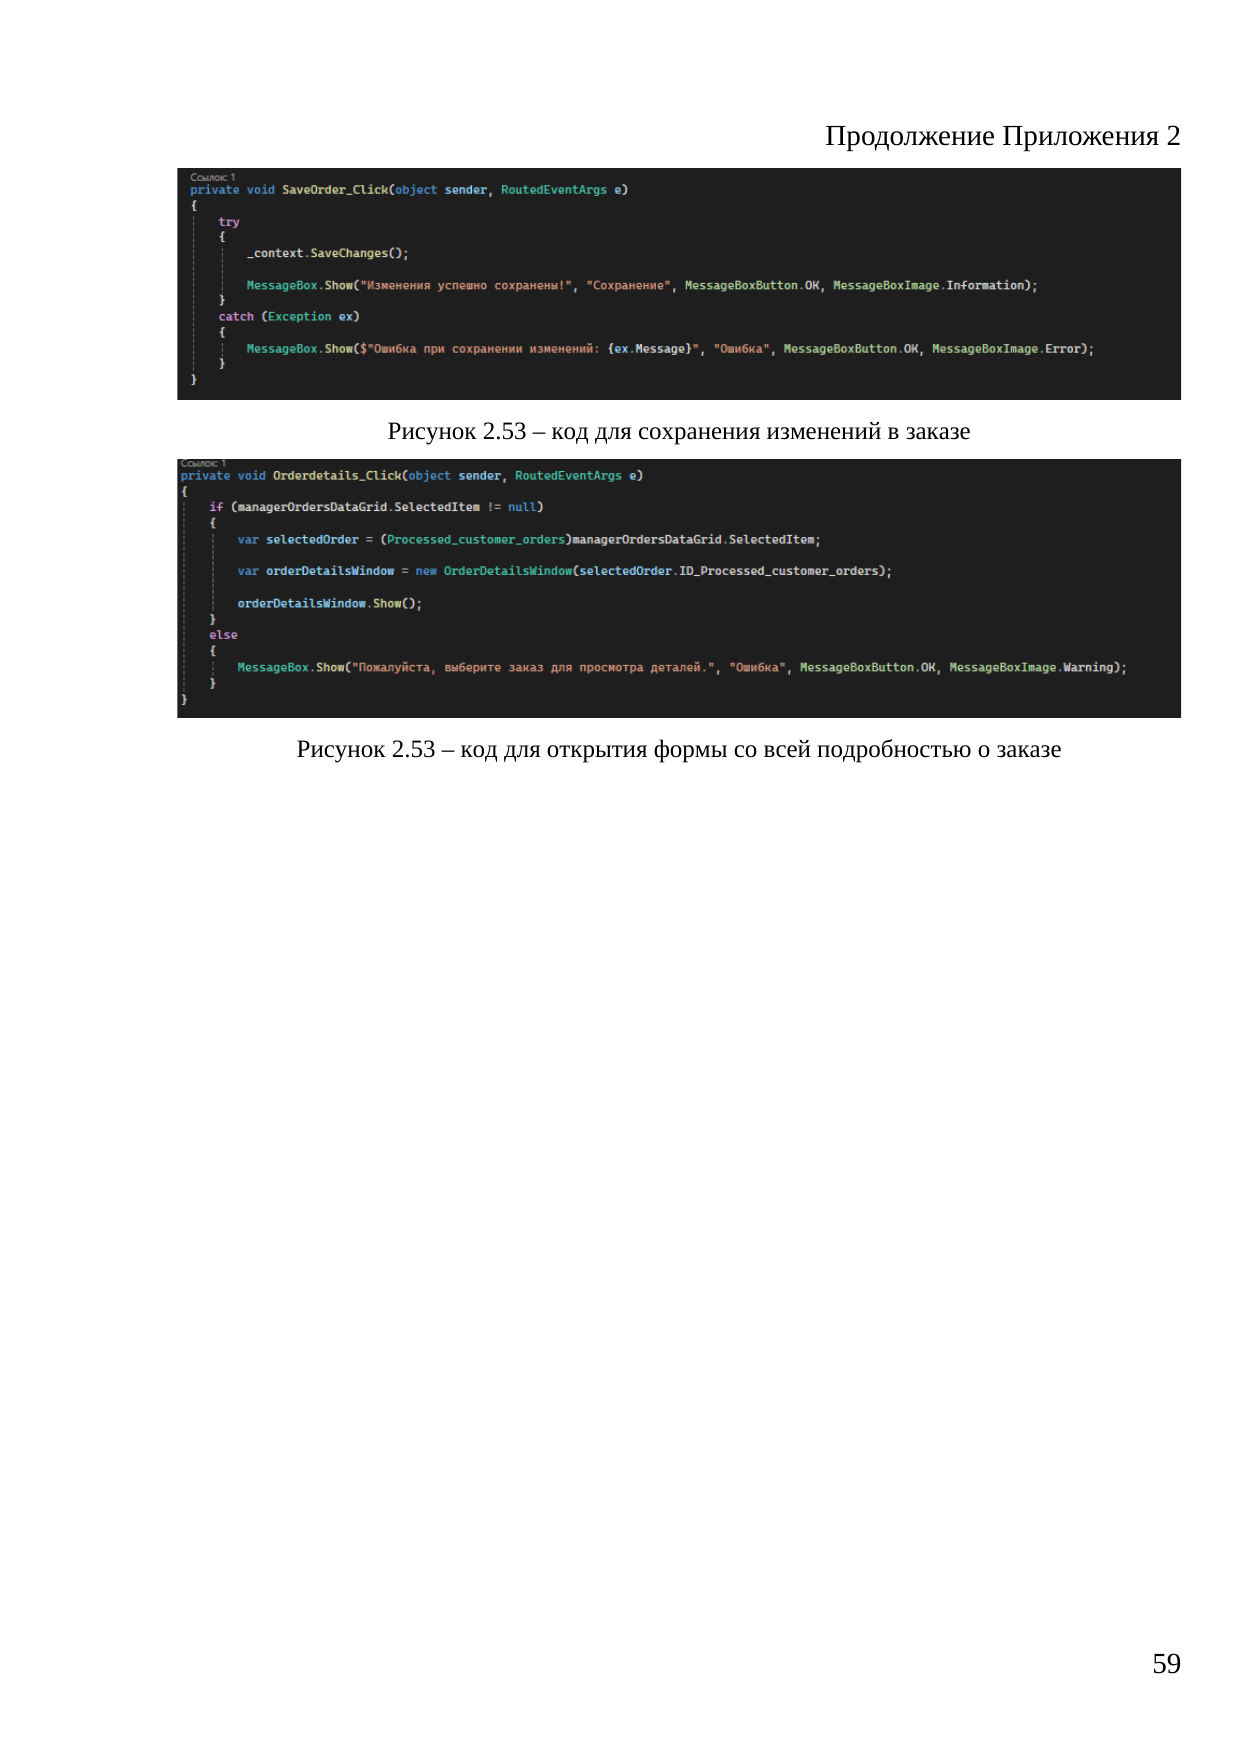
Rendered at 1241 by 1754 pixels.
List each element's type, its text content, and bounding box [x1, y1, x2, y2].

text Продолжение Приложения 2 [177, 118, 1181, 152]
picture [177, 168, 1182, 400]
text Рисунок 2.53 – код для сохранения изменений в заказе [177, 416, 1181, 445]
picture [177, 459, 1182, 718]
text Рисунок 2.53 – код для открытия формы со всей подробностью о заказе [177, 734, 1181, 763]
